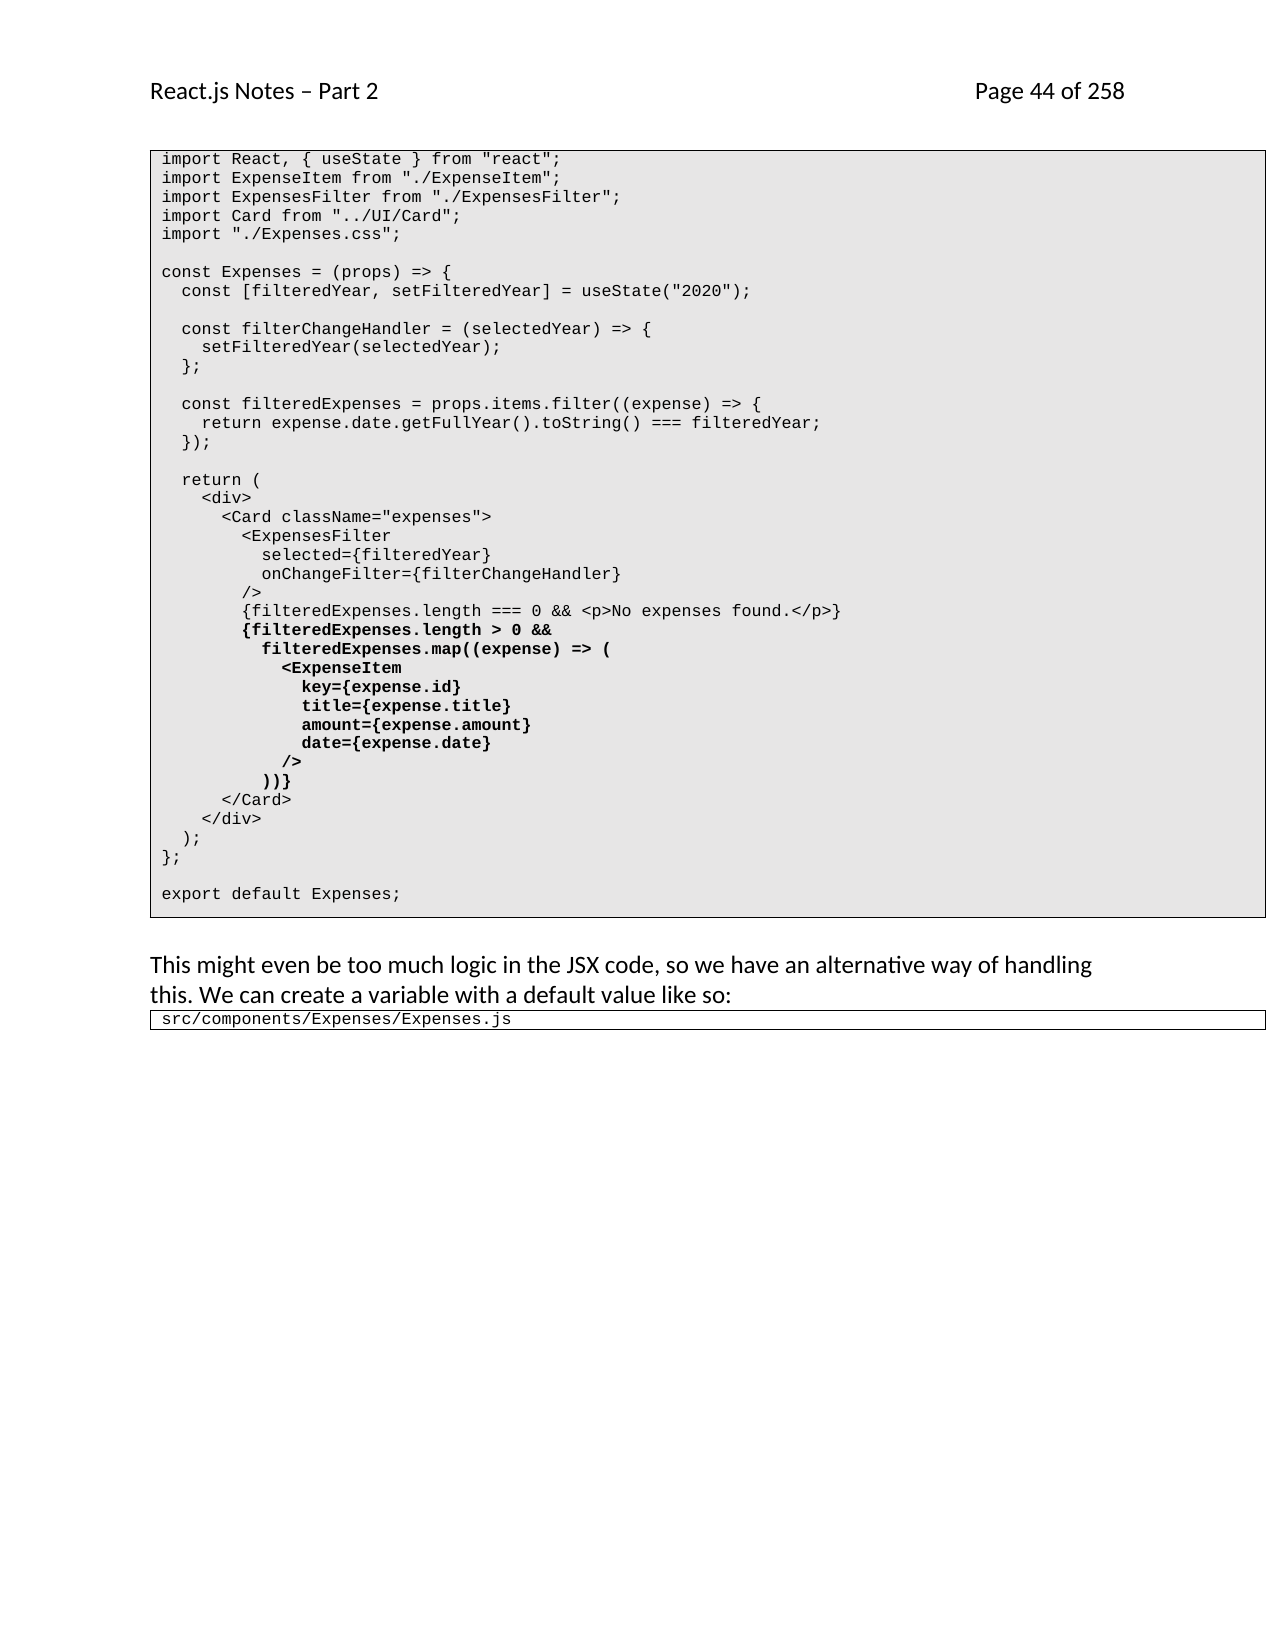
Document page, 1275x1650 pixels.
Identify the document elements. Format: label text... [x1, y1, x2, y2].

text This might even be too much logic in the JSX code, so we have an alternative way of handling this. We can create a variable with a default value like so: [150, 949, 1125, 1010]
table_cell import React, { useState } from "react"; import ExpenseItem from "./ExpenseItem"; import ExpensesFilter from "./ExpensesFilter"; import Card from "../UI/Card"; import "./Expenses.css"; const Expenses = (props) => { const [filteredYear, setFilteredYear] = useState("2020"); const filterChangeHandler = (selectedYear) => { setFilteredYear(selectedYear); }; const filteredExpenses = props.items.filter((expense) => { return expense.date.getFullYear().toString() === filteredYear; }); return ( <div> <Card className="expenses"> <ExpensesFilter selected={filteredYear} onChangeFilter={filterChangeHandler} /> {filteredExpenses.length === 0 && <p>No expenses found.</p>} {filteredExpenses.length > 0 && filteredExpenses.map((expense) => ( <ExpenseItem key={expense.id} title={expense.title} amount={expense.amount} date={expense.date} /> ))} </Card> </div> ); }; export default Expenses; [151, 151, 1265, 917]
table_header src/components/Expenses/Expenses.js [151, 1011, 1265, 1029]
